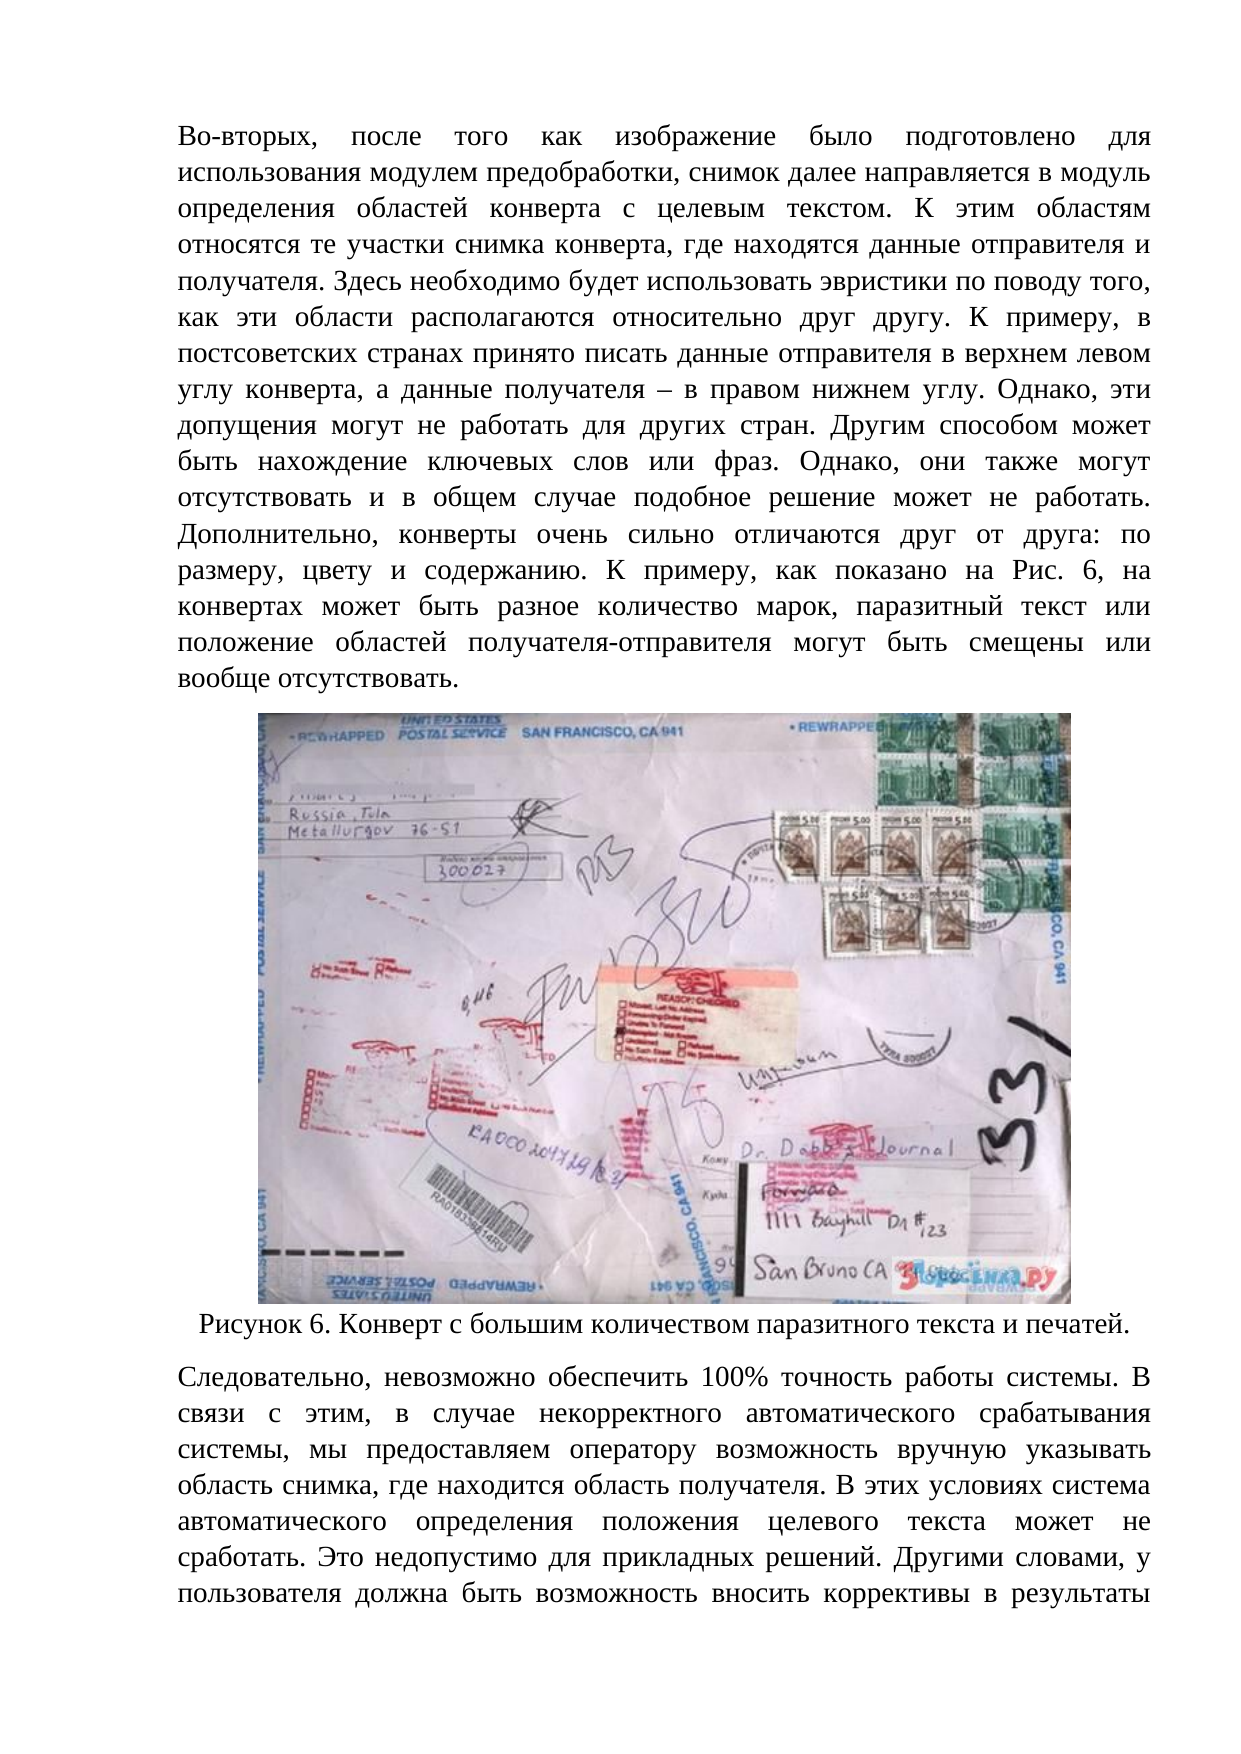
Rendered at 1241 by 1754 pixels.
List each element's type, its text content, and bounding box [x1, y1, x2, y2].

text Рисунок 6. Конверт с большим количеством паразитного текста и печатей. [177, 1306, 1152, 1339]
text Во-вторых, после того как изображение было подготовлено для использования модулем предобработки, снимок далее направляется в модуль определения областей конверта с целевым текстом. К этим областям относятся те участки снимка конверта, где находятся данные отправителя и получателя. Здесь необходимо будет использовать эвристики по поводу того, как эти области располагаются относительно друг другу. К примеру, в постсоветских странах принято писать данные отправителя в верхнем левом углу конверта, а данные получателя – в правом нижнем углу. Однако, эти допущения могут не работать для других стран. Другим способом может быть нахождение ключевых слов или фраз. Однако, они также могут отсутствовать и в общем случае подобное решение может не работать. Дополнительно, конверты очень сильно отличаются друг от друга: по размеру, цвету и содержанию. К примеру, как показано на Рис. 6, на конвертах может быть разное количество марок, паразитный текст или положение областей получателя-отправителя могут быть смещены или вообще отсутствовать. [177, 118, 1152, 694]
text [177, 1359, 1152, 1609]
picture [258, 713, 1071, 1304]
